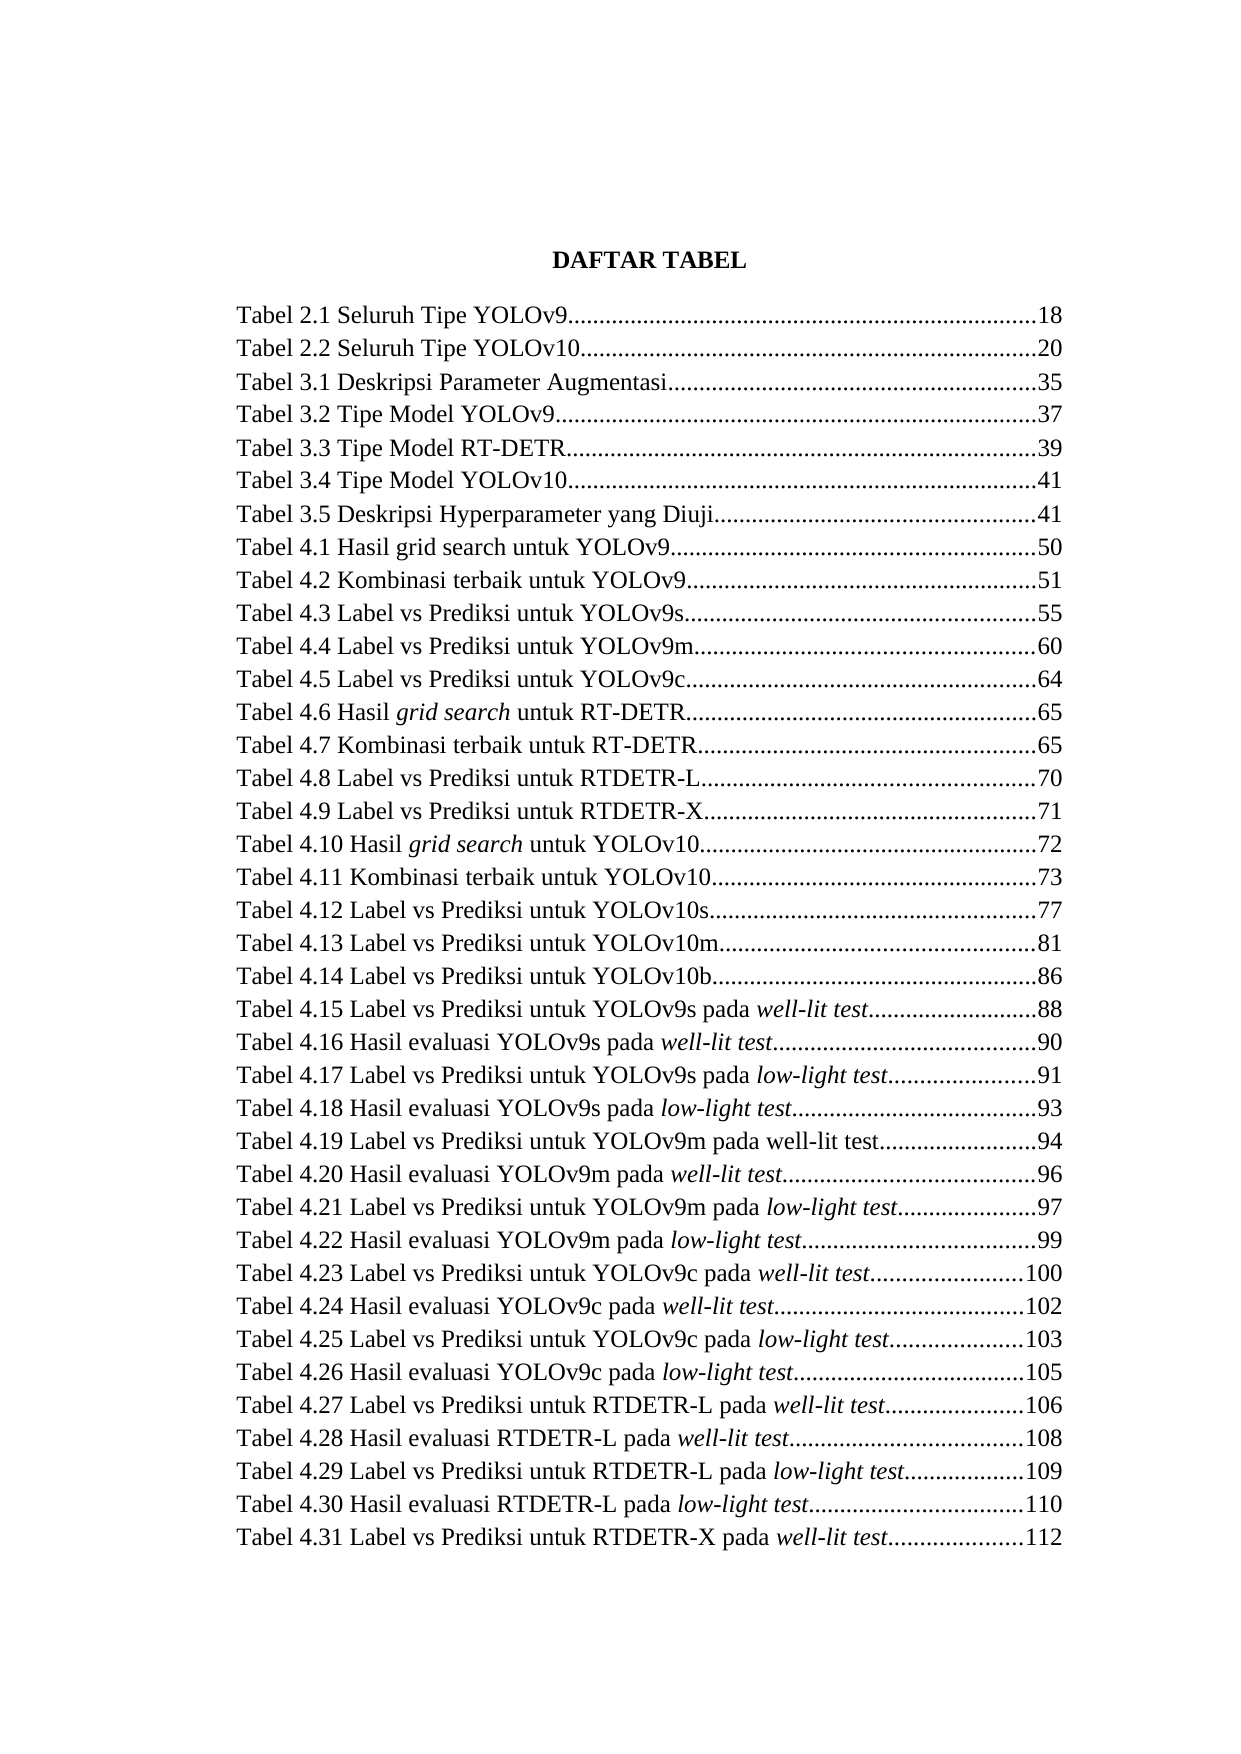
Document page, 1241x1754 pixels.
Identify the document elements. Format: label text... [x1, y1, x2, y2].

text Tabel 4.13 Label vs Prediksi untuk YOLOv10m 81 [236, 928, 1063, 957]
text Tabel 4.14 Label vs Prediksi untuk YOLOv10b 86 [236, 961, 1063, 990]
text Tabel 4.23 Label vs Prediksi untuk YOLOv9c pada well-lit test 100 [236, 1258, 1063, 1287]
text Tabel 3.1 Deskripsi Parameter Augmentasi 35 [236, 367, 1063, 395]
text Tabel 4.2 Kombinasi terbaik untuk YOLOv9 51 [236, 565, 1063, 593]
text Tabel 4.24 Hasil evaluasi YOLOv9c pada well-lit test 102 [236, 1291, 1063, 1320]
text Tabel 4.31 Label vs Prediksi untuk RTDETR-X pada well-lit test 112 [236, 1522, 1063, 1551]
text Tabel 4.29 Label vs Prediksi untuk RTDETR-L pada low-light test 109 [236, 1456, 1063, 1485]
text Tabel 3.3 Tipe Model RT-DETR 39 [236, 433, 1063, 461]
text Tabel 4.15 Label vs Prediksi untuk YOLOv9s pada well-lit test 88 [236, 994, 1063, 1023]
text Tabel 3.5 Deskripsi Hyperparameter yang Diuji 41 [236, 499, 1063, 527]
text Tabel 4.12 Label vs Prediksi untuk YOLOv10s 77 [236, 895, 1063, 924]
text Tabel 4.17 Label vs Prediksi untuk YOLOv9s pada low-light test 91 [236, 1060, 1063, 1089]
text Tabel 4.16 Hasil evaluasi YOLOv9s pada well-lit test 90 [236, 1027, 1063, 1056]
text Tabel 4.10 Hasil grid search untuk YOLOv10 72 [236, 829, 1063, 858]
text Tabel 4.28 Hasil evaluasi RTDETR-L pada well-lit test 108 [236, 1423, 1063, 1452]
text Tabel 4.5 Label vs Prediksi untuk YOLOv9c 64 [236, 664, 1063, 692]
text Tabel 4.26 Hasil evaluasi YOLOv9c pada low-light test 105 [236, 1357, 1063, 1386]
text Tabel 4.18 Hasil evaluasi YOLOv9s pada low-light test 93 [236, 1093, 1063, 1122]
text Tabel 4.7 Kombinasi terbaik untuk RT-DETR 65 [236, 730, 1063, 758]
subtitle DAFTAR TABEL [236, 245, 1063, 274]
text Tabel 4.20 Hasil evaluasi YOLOv9m pada well-lit test 96 [236, 1159, 1063, 1188]
text Tabel 4.3 Label vs Prediksi untuk YOLOv9s 55 [236, 598, 1063, 626]
text Tabel 3.2 Tipe Model YOLOv9 37 [236, 399, 1063, 428]
text Tabel 4.19 Label vs Prediksi untuk YOLOv9m pada well-lit test 94 [236, 1126, 1063, 1155]
text Tabel 4.30 Hasil evaluasi RTDETR-L pada low-light test 110 [236, 1489, 1063, 1518]
text Tabel 4.9 Label vs Prediksi untuk RTDETR-X 71 [236, 796, 1063, 824]
text Tabel 4.22 Hasil evaluasi YOLOv9m pada low-light test 99 [236, 1225, 1063, 1254]
text Tabel 2.2 Seluruh Tipe YOLOv10 20 [236, 333, 1063, 362]
text Tabel 4.8 Label vs Prediksi untuk RTDETR-L 70 [236, 763, 1063, 792]
text Tabel 4.11 Kombinasi terbaik untuk YOLOv10 73 [236, 862, 1063, 891]
text Tabel 4.1 Hasil grid search untuk YOLOv9 50 [236, 532, 1063, 560]
text Tabel 4.25 Label vs Prediksi untuk YOLOv9c pada low-light test 103 [236, 1324, 1063, 1353]
text Tabel 4.6 Hasil grid search untuk RT-DETR 65 [236, 697, 1063, 726]
text Tabel 2.1 Seluruh Tipe YOLOv9 18 [236, 301, 1063, 329]
text Tabel 4.21 Label vs Prediksi untuk YOLOv9m pada low-light test 97 [236, 1192, 1063, 1221]
text Tabel 3.4 Tipe Model YOLOv10 41 [236, 466, 1063, 494]
text Tabel 4.27 Label vs Prediksi untuk RTDETR-L pada well-lit test 106 [236, 1390, 1063, 1419]
text Tabel 4.4 Label vs Prediksi untuk YOLOv9m 60 [236, 631, 1063, 659]
